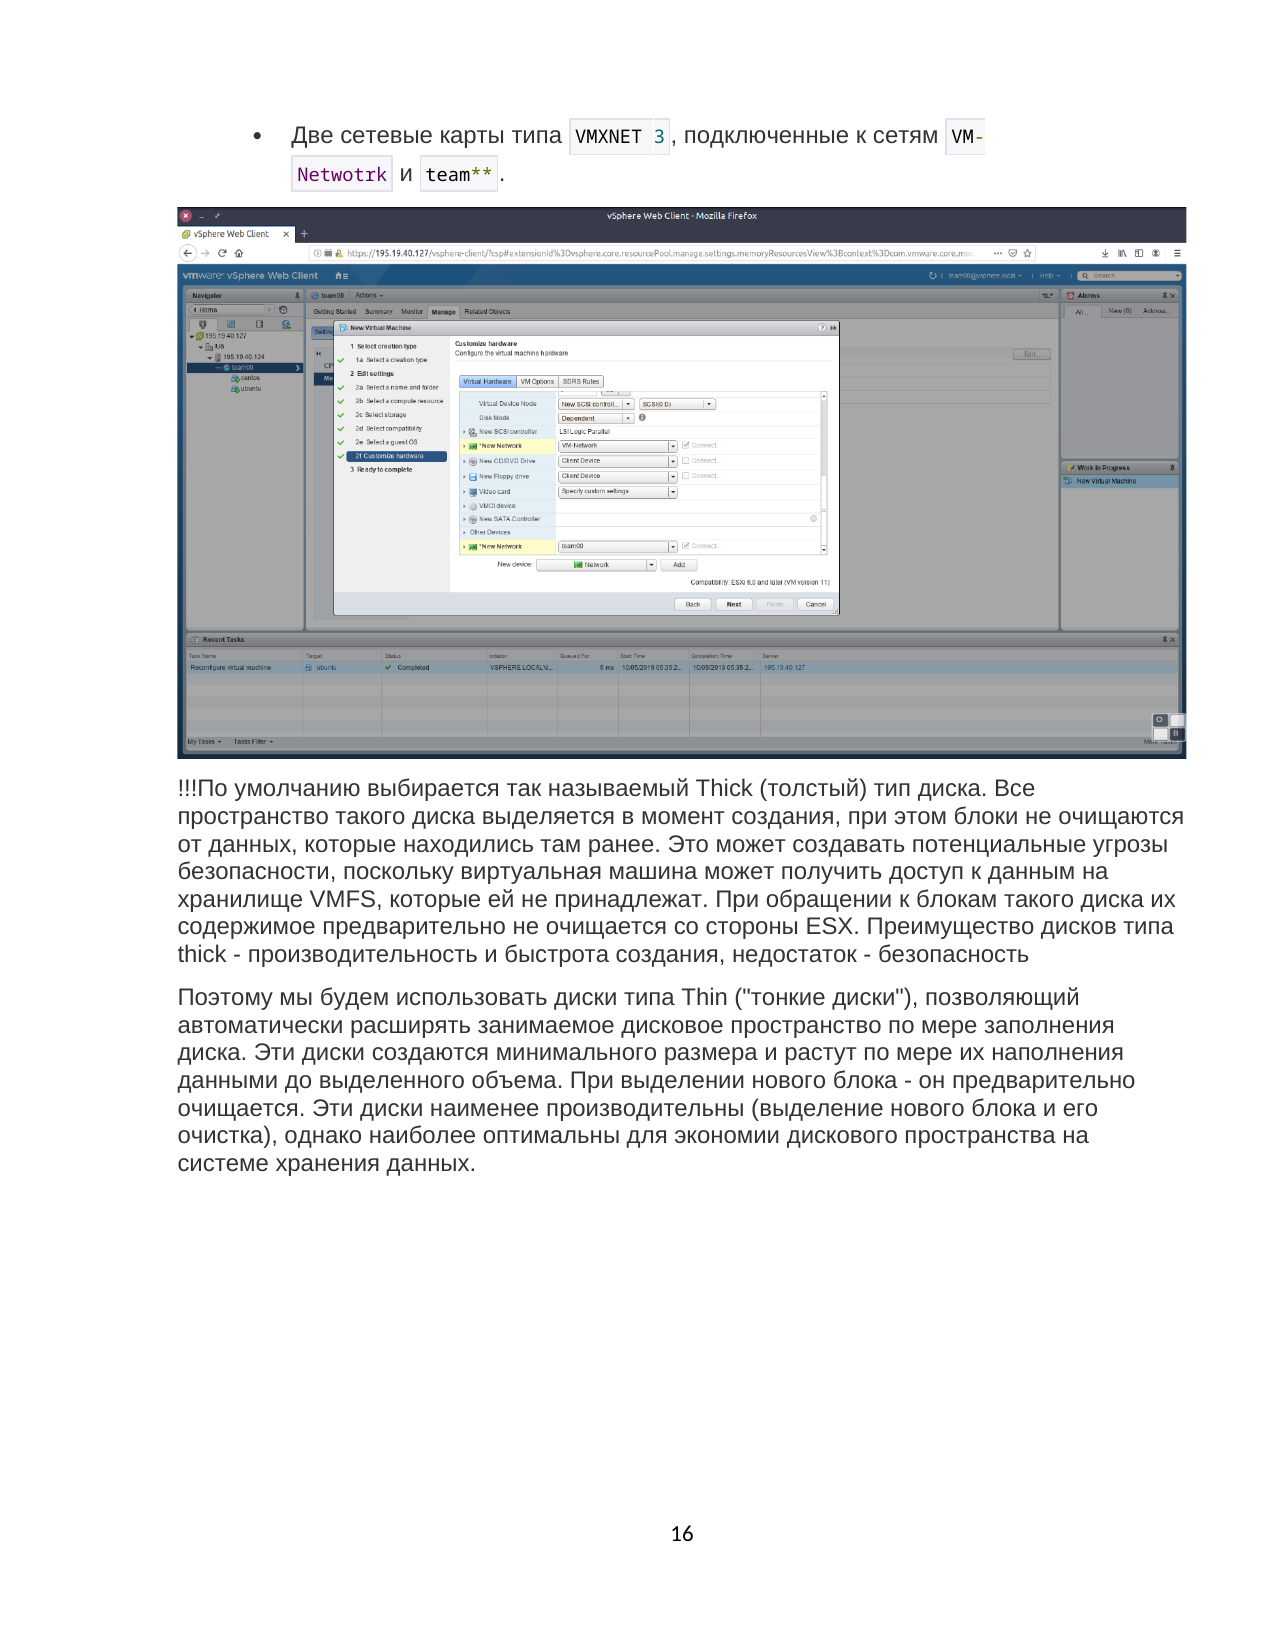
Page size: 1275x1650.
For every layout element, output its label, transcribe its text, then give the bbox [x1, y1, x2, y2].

list Две сетевые карты типа VMXNET 3, подключенные к сетям VM-Netwotrk и team**. [254, 118, 1186, 192]
text Поэтому мы будем использовать диски типа Thin ("тонкие диски"), позволяющий автоматически расширять занимаемое дисковое пространство по мере заполнения диска. Эти диски создаются минимального размера и растут по мере их наполнения данными до выделенного объема. При выделении нового блока - он предварительно очищается. Эти диски наименее производительны (выделение нового блока и его очистка), однако наиболее оптимальны для экономии дискового пространства на системе хранения данных. [177, 983, 1186, 1176]
picture [177, 207, 1187, 759]
text !!!По умолчанию выбирается так называемый Thick (толстый) тип диска. Все пространство такого диска выделяется в момент создания, при этом блоки не очищаются от данных, которые находились там ранее. Это может создавать потенциальные угрозы безопасности, поскольку виртуальная машина может получить доступ к данным на хранилище VMFS, которые ей не принадлежат. При обращении к блокам такого диска их содержимое предварительно не очищается со стороны ESX. Преимущество дисков типа thick - производительность и быстрота создания, недостаток - безопасность [177, 774, 1186, 967]
